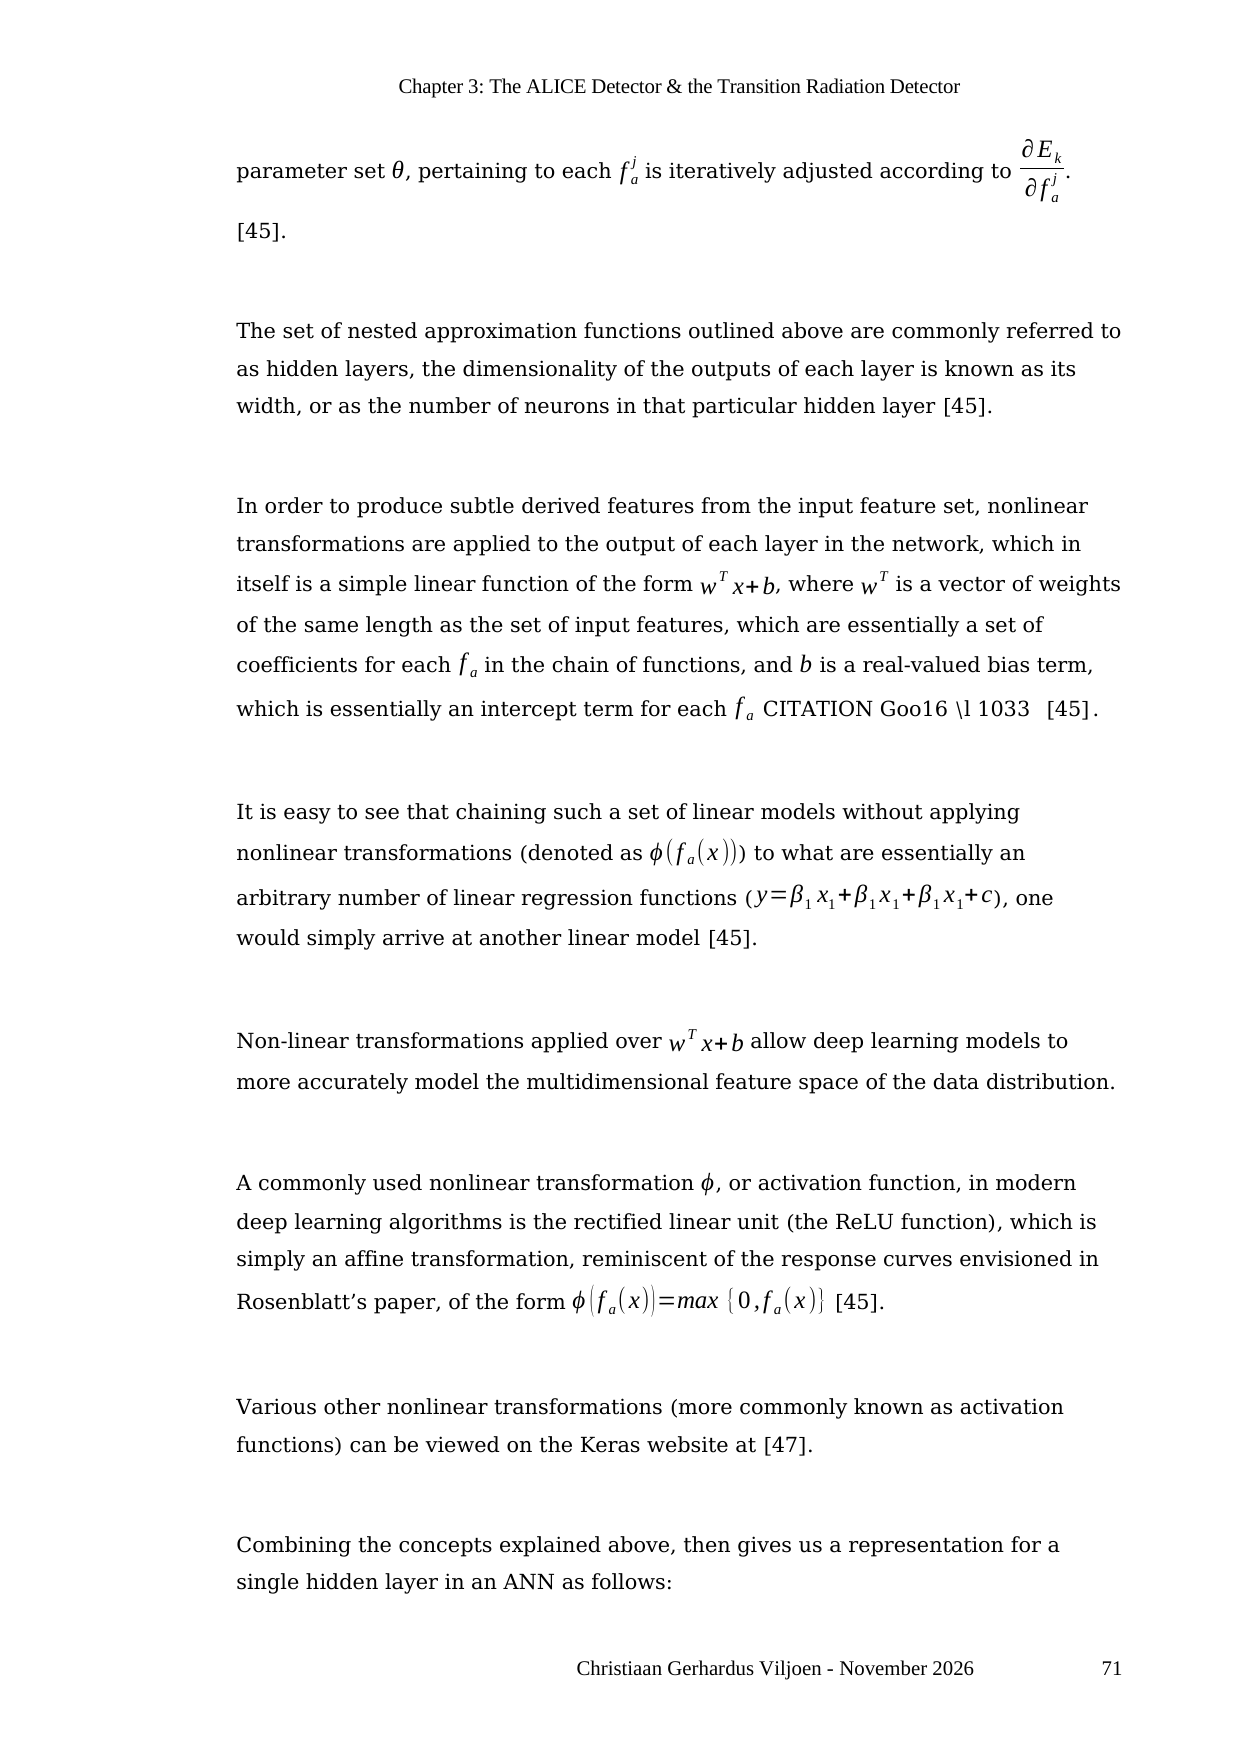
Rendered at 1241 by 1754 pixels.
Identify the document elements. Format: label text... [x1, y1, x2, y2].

text Non-linear transformations applied over allow deep learning models to more accurately model the multidimensional feature space of the data distribution. [236, 1025, 1122, 1094]
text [236, 135, 1122, 243]
text The set of nested approximation functions outlined above are commonly referred to as hidden layers, the dimensionality of the outputs of each layer is known as its width, or as the number of neurons in that particular hidden layer. [236, 318, 1122, 418]
text Various other nonlinear transformations (more commonly known as activation functions) can be viewed on the Keras website at . [236, 1394, 1122, 1457]
text It is easy to see that chaining such a set of linear models without applying nonlinear transformations (denoted as ) to what are essentially an arbitrary number of linear regression functions (), one would simply arrive at another linear model . [236, 799, 1122, 950]
text In order to produce subtle derived features from the input feature set, nonlinear transformations are applied to the output of each layer in the network, which in itself is a simple linear function of the form , where is a vector of weights of the same length as the set of input features, which are essentially a set of coefficients for each in the chain of functions, and is a real-valued bias term, which is essentially an intercept term for each . [236, 493, 1122, 724]
text Combining the concepts explained above, then gives us a representation for a single hidden layer in an ANN as follows: [236, 1532, 1122, 1594]
text A commonly used nonlinear transformation , or activation function, in modern deep learning algorithms is the rectified linear unit (the ReLU function), which is simply an affine transformation, reminiscent of the response curves envisioned in Rosenblatt’s paper, of the form . [236, 1169, 1122, 1319]
